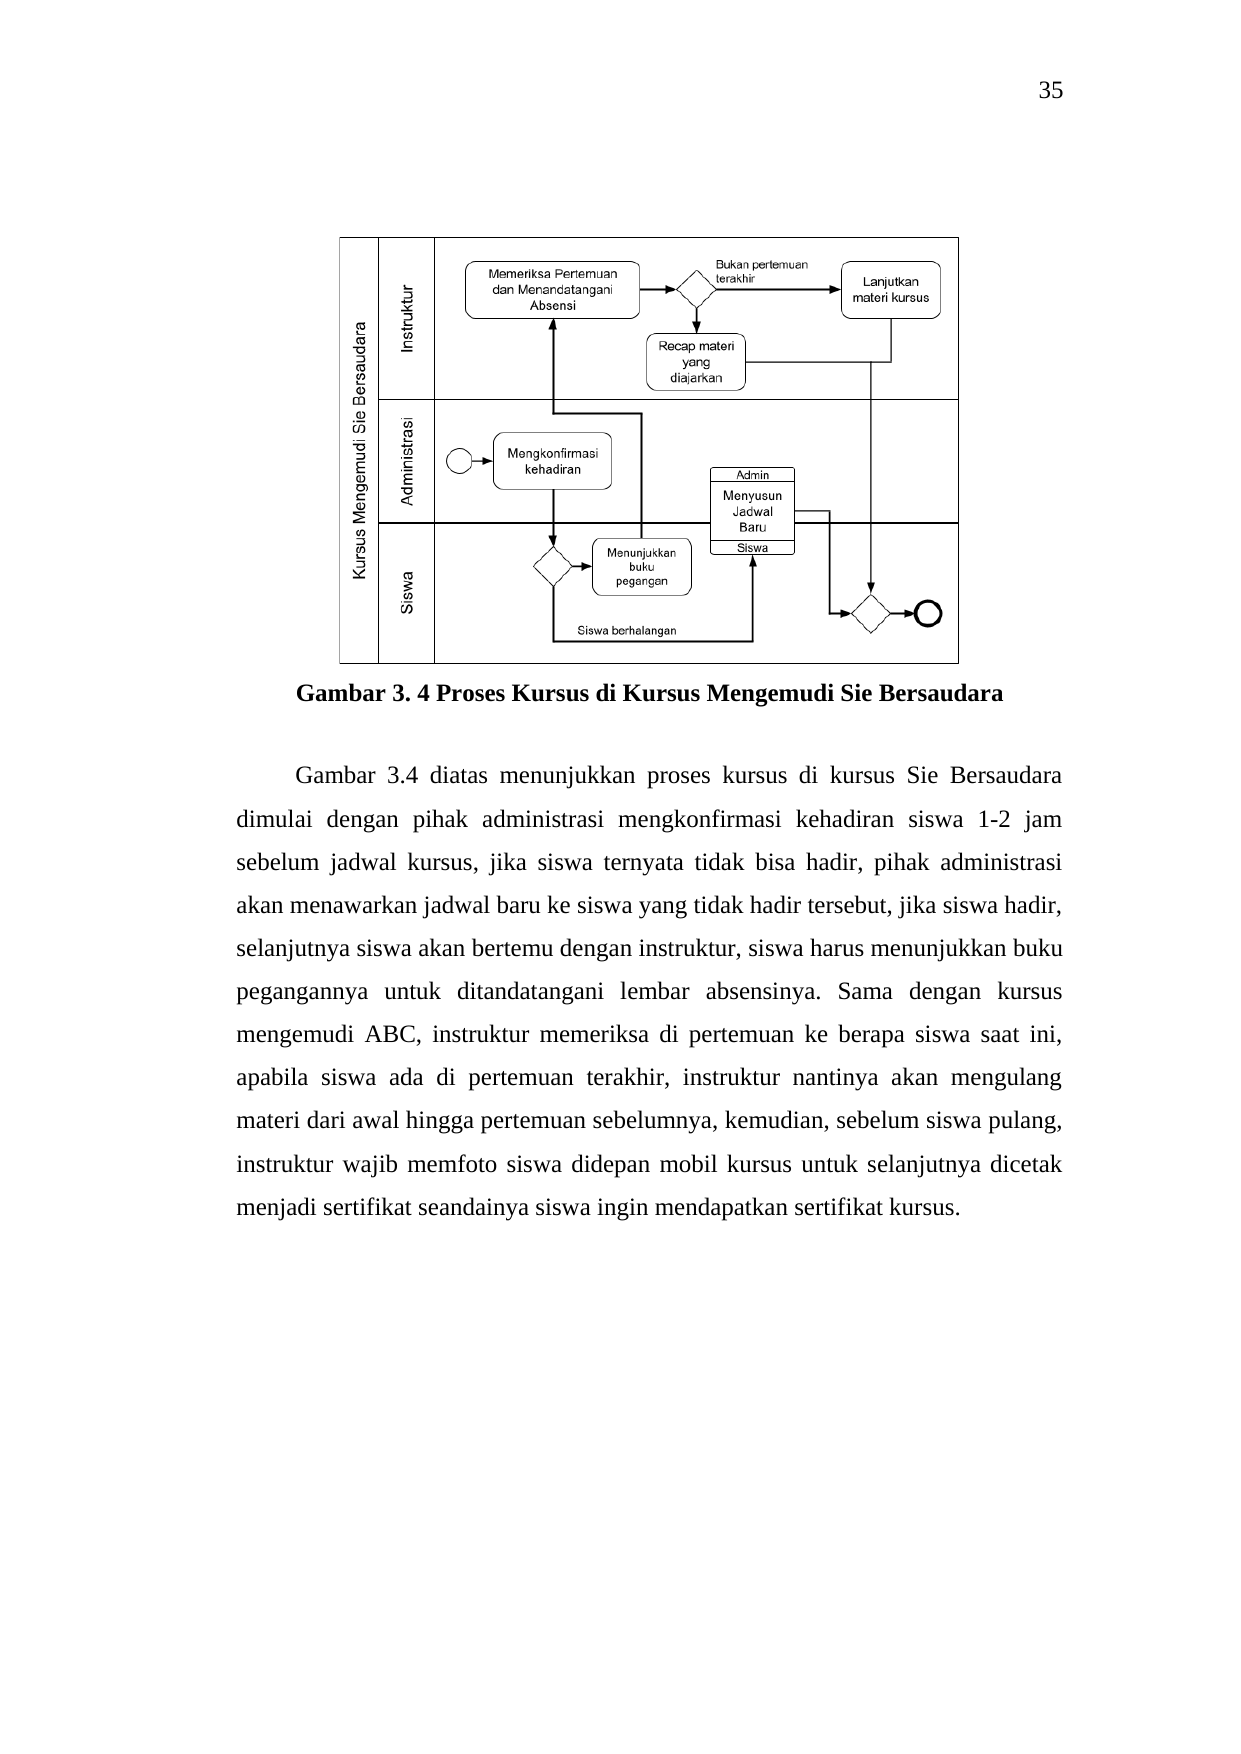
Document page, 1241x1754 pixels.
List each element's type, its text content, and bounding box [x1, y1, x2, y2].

picture [339, 236, 960, 664]
text Gambar 3.4 diatas menunjukkan proses kursus di kursus Sie Bersaudara dimulai dengan pihak administrasi mengkonfirmasi kehadiran siswa 1-2 jam sebelum jadwal kursus, jika siswa ternyata tidak bisa hadir, pihak administrasi akan menawarkan jadwal baru ke siswa yang tidak hadir tersebut, jika siswa hadir, selanjutnya siswa akan bertemu dengan instruktur, siswa harus menunjukkan buku pegangannya untuk ditandatangani lembar absensinya. Sama dengan kursus mengemudi ABC, instruktur memeriksa di pertemuan ke berapa siswa saat ini, apabila siswa ada di pertemuan terakhir, instruktur nantinya akan mengulang materi dari awal hingga pertemuan sebelumnya, kemudian, sebelum siswa pulang, instruktur wajib memfoto siswa didepan mobil kursus untuk selanjutnya dicetak menjadi sertifikat seandainya siswa ingin mendapatkan sertifikat kursus. [236, 761, 1063, 1221]
text Gambar 3. Proses Kursus di Kursus Mengemudi Sie Bersaudara [236, 678, 1063, 706]
